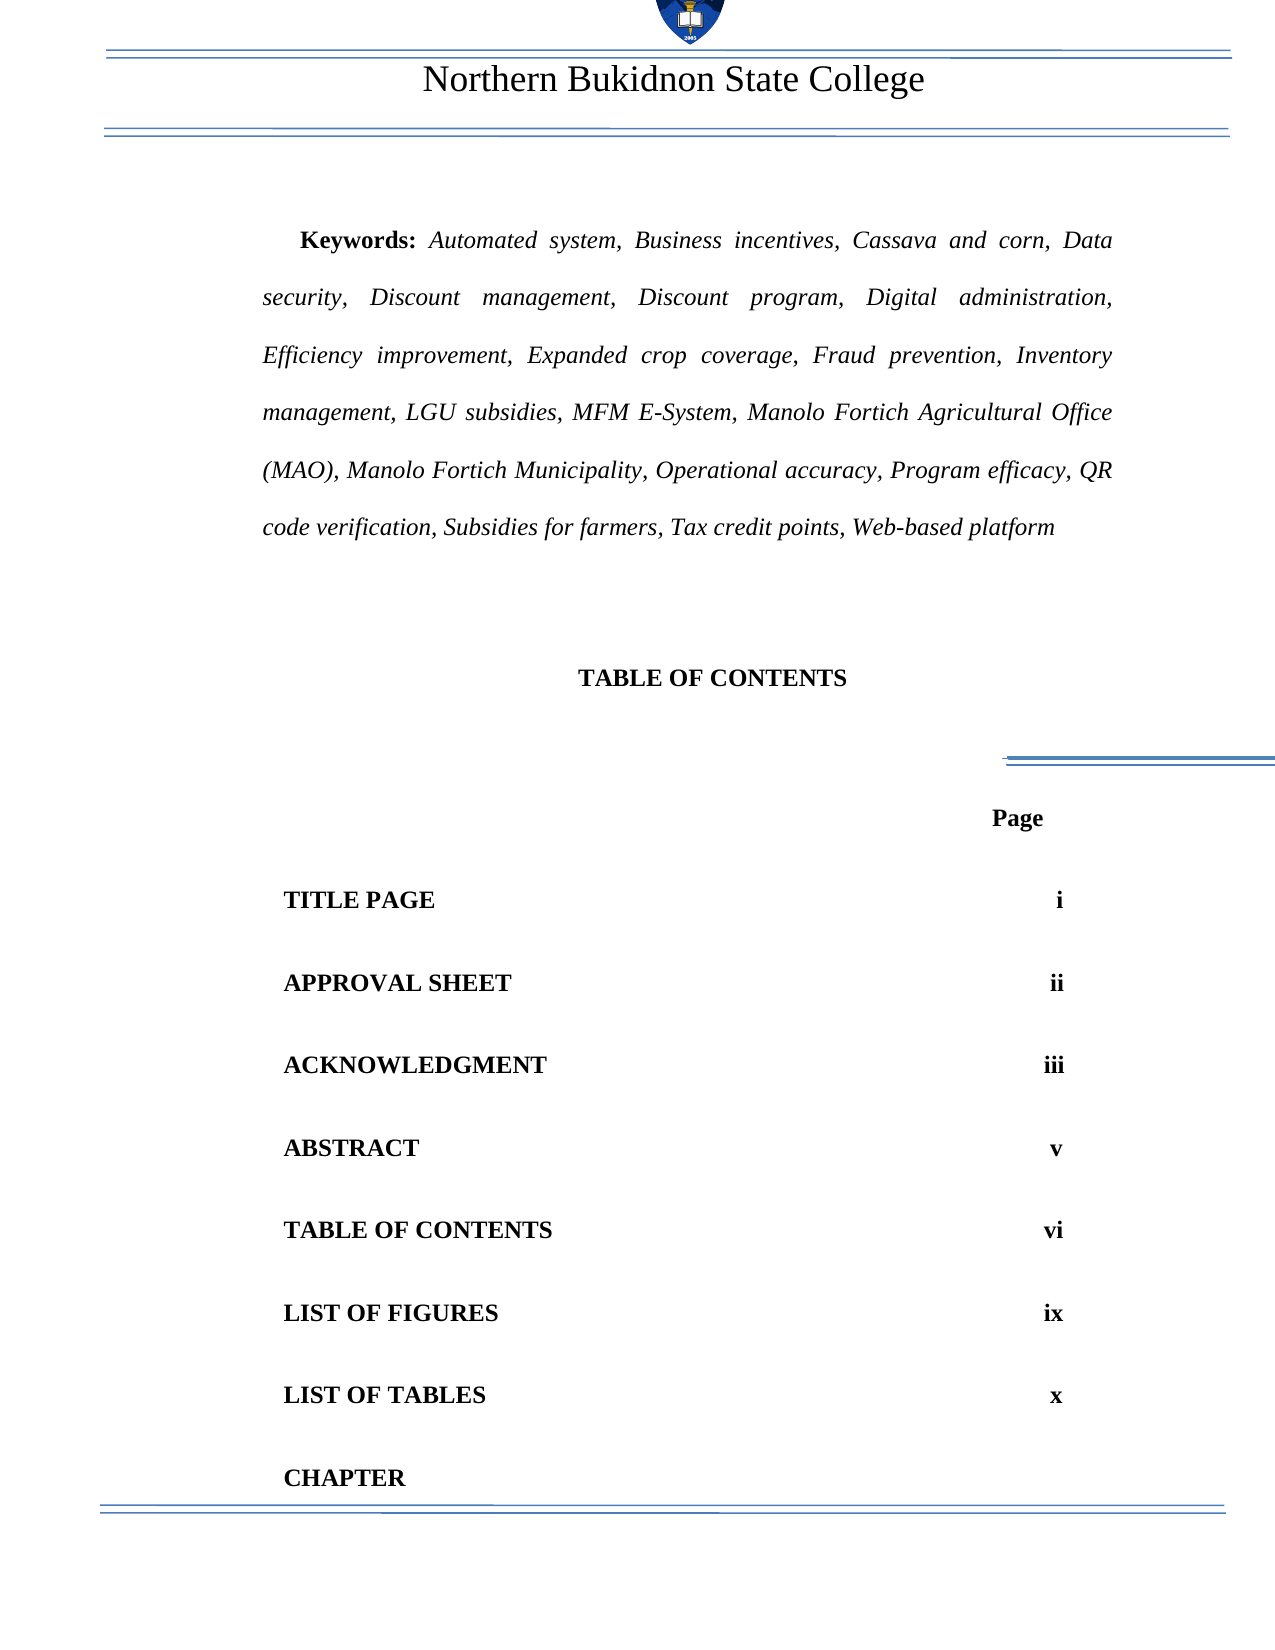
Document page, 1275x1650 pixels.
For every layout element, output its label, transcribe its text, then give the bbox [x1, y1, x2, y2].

text Keywords: Automated system, Business incentives, Cassava and corn, Data security, Discount management, Discount program, Digital administration, Efficiency improvement, Expanded crop coverage, Fraud prevention, Inventory management, LGU subsidies, MFM E-System, Manolo Fortich Agricultural Office (MAO), Manolo Fortich Municipality, Operational accuracy, Program efficacy, QR code verification, Subsidies for farmers, Tax credit points, Web-based platform [262, 225, 1116, 541]
text Page [283, 746, 1083, 832]
text APPROVAL SHEET ii [283, 968, 1083, 997]
text TITLE PAGE i [283, 886, 1083, 914]
text LIST OF TABLES x [283, 1381, 1083, 1409]
text ACKNOWLEDGMENT iii [283, 1051, 1083, 1079]
text TABLE OF CONTENTS vi [283, 1216, 1083, 1244]
text TABLE OF CONTENTS [254, 663, 1096, 692]
text LIST OF FIGURES ix [283, 1298, 1083, 1327]
picture [635, 0, 745, 48]
text ABSTRACT v [283, 1133, 1083, 1162]
text CHAPTER [283, 1463, 1083, 1492]
